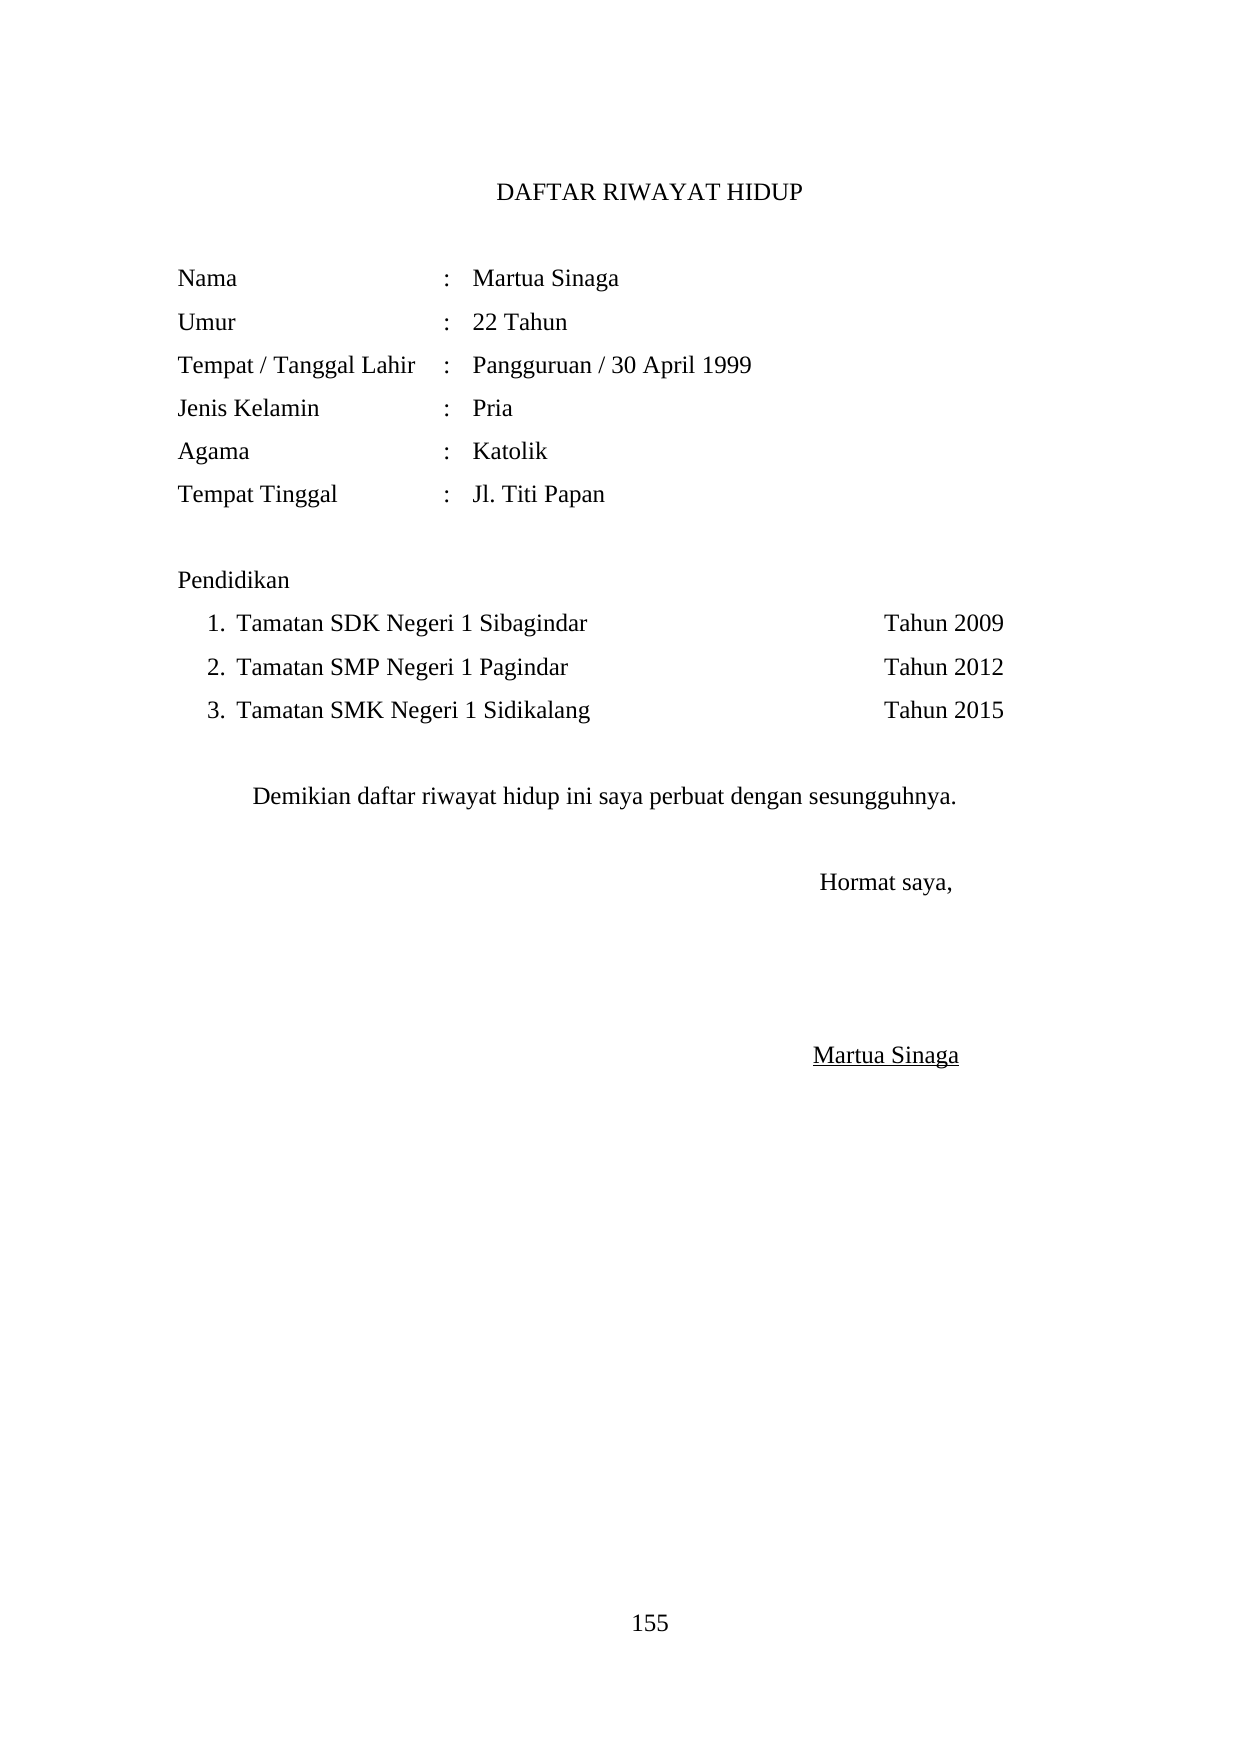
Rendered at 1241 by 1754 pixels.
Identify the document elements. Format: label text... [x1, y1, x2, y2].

text Umur : 22 Tahun [177, 307, 1122, 335]
text Hormat saya, [177, 867, 1122, 896]
text Agama : Katolik [177, 436, 1122, 465]
text Pendidikan [177, 565, 1122, 594]
text Nama : Martua Sinaga [177, 263, 1122, 292]
text Tempat Tinggal : Jl. Titi Papan [177, 479, 1122, 508]
list Tamatan SMK Negeri 1 Sidikalang Tahun 2015 [207, 695, 1122, 723]
text DAFTAR RIWAYAT HIDUP [177, 177, 1122, 206]
list Tamatan SMP Negeri 1 Pagindar Tahun 2012 [207, 652, 1122, 680]
text Tempat / Tanggal Lahir : Pangguruan / 30 April 1999 [177, 350, 1122, 378]
list Tamatan SDK Negeri 1 Sibagindar Tahun 2009 [207, 608, 1122, 637]
text Martua Sinaga [177, 1040, 1122, 1068]
text Demikian daftar riwayat hidup ini saya perbuat dengan sesungguhnya. [177, 781, 1122, 810]
text Jenis Kelamin : Pria [177, 393, 1122, 422]
